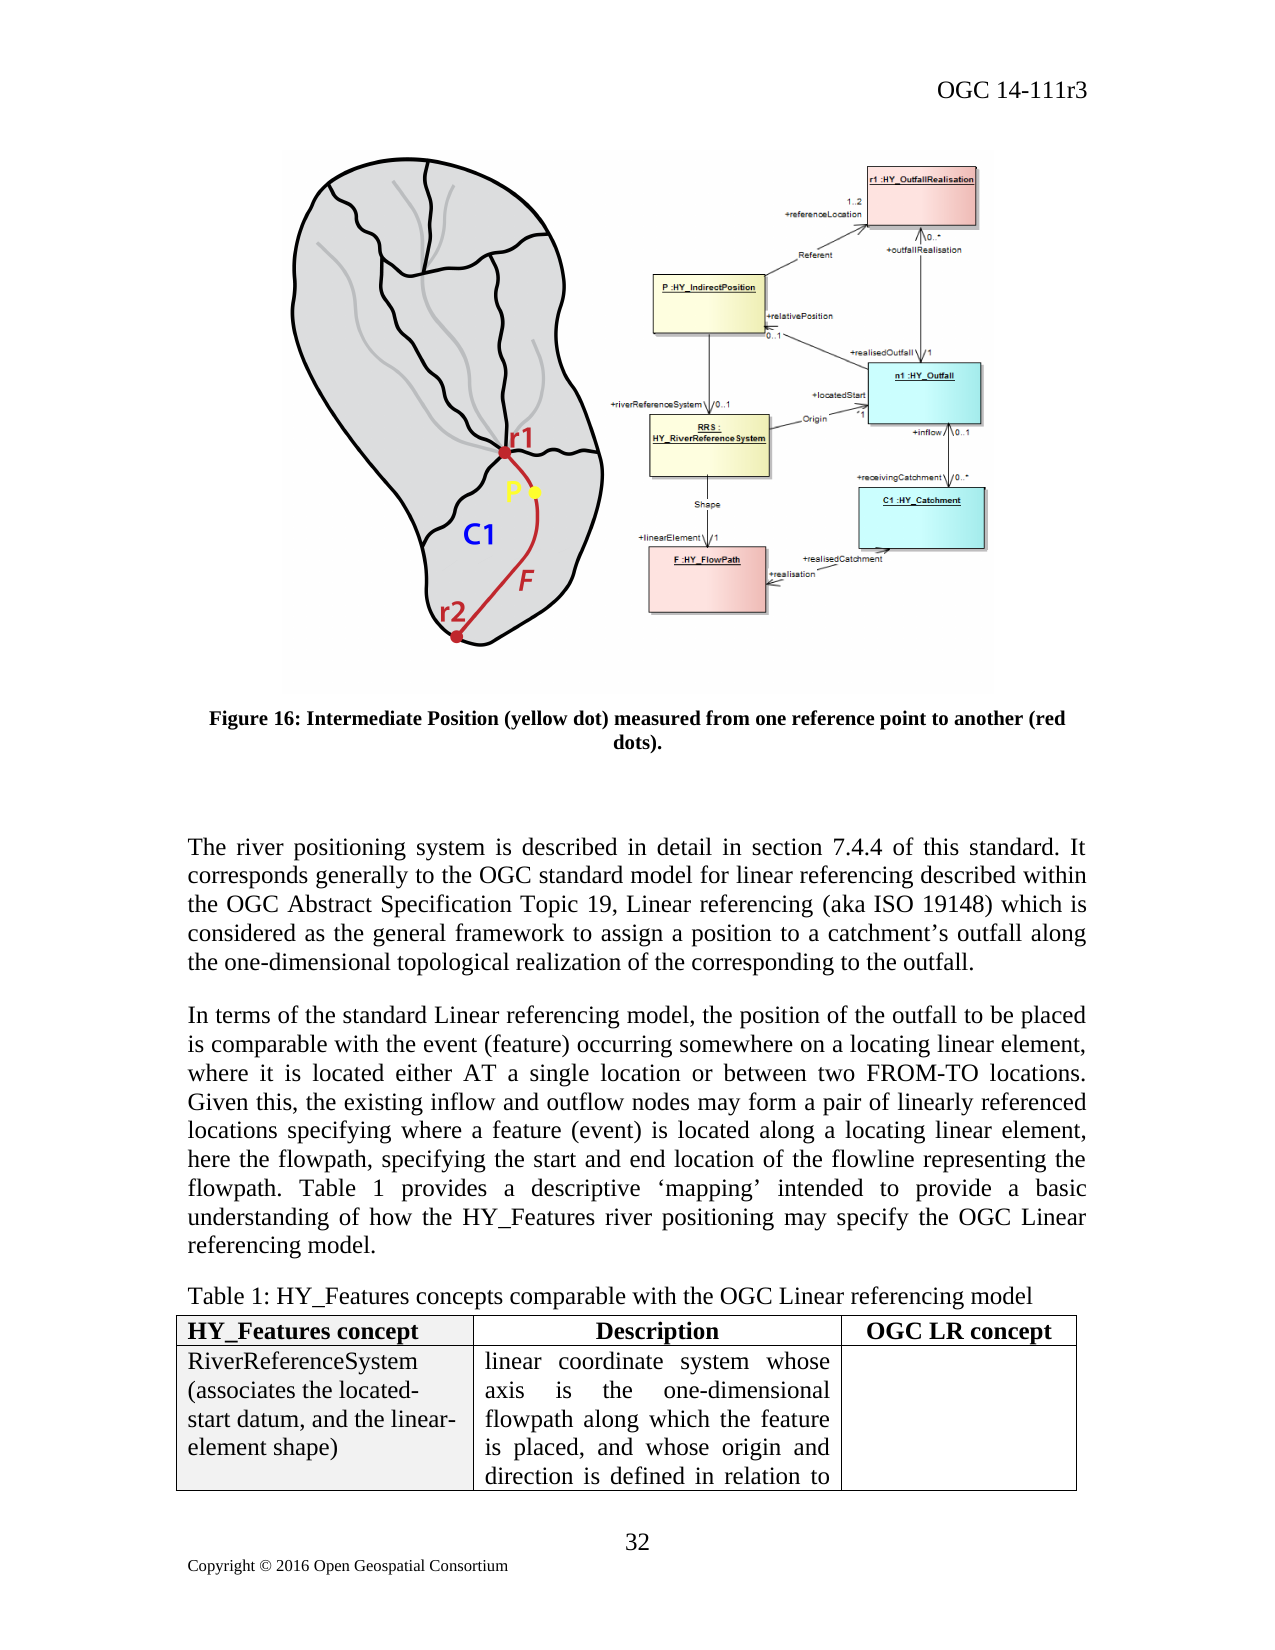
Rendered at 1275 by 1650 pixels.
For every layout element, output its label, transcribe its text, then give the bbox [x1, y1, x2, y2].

text Table 1: HY_Features concepts comparable with the OGC Linear referencing model [187, 1284, 1087, 1309]
table_header Description [474, 1316, 841, 1345]
table_header OGC LR concept [842, 1316, 1076, 1345]
text The river positioning system is described in detail in section 7.4.4 of this standard. It corresponds generally to the OGC standard model for linear referencing described within the OGC Abstract Specification Topic 19, Linear referencing (aka ISO 19148) which is considered as the general framework to assign a position to a catchment’s outfall along the one-dimensional topological realization of the corresponding to the outfall. [187, 832, 1087, 975]
text In terms of the standard Linear referencing model, the position of the outfall to be placed is comparable with the event (feature) occurring somewhere on a locating linear element, where it is located either AT a single location or between two FROM-TO locations. Given this, the existing inflow and outflow nodes may form a pair of linearly referenced locations specifying where a feature (event) is located along a locating linear element, here the flowpath, specifying the start and end location of the flowline representing the flowpath. Table 1 provides a descriptive ‘mapping’ intended to provide a basic understanding of how the HY_Features river positioning may specify the OGC Linear referencing model. [187, 1000, 1087, 1259]
table_header HY_Features concept [177, 1316, 473, 1345]
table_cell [474, 1346, 841, 1490]
table_cell [842, 1346, 1076, 1490]
text Figure 16: Intermediate Position (yellow dot) measured from one reference point to another (red dots). [187, 706, 1087, 754]
picture [281, 150, 994, 694]
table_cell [177, 1346, 473, 1490]
